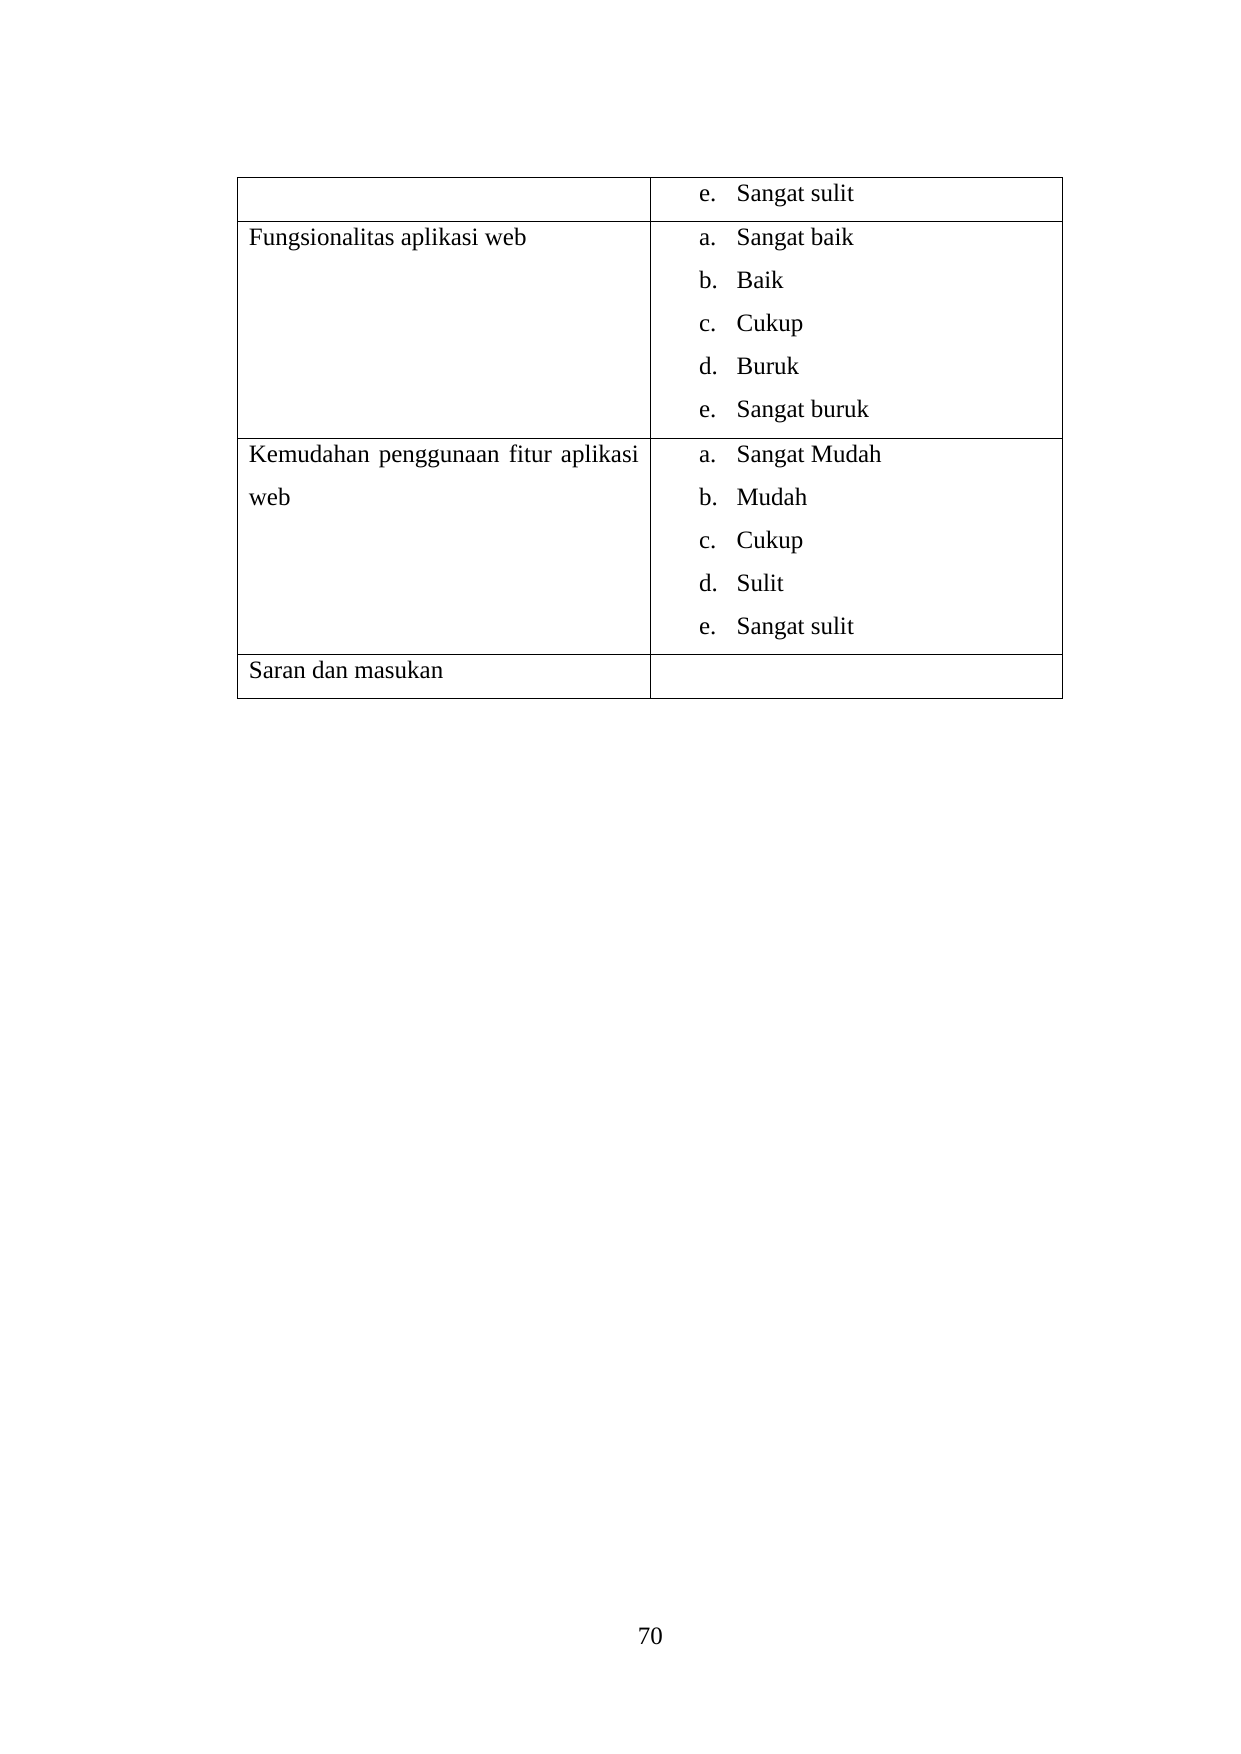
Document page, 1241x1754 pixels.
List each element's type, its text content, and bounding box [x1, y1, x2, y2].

table_cell [651, 655, 1062, 698]
table_cell Fungsionalitas aplikasi web [238, 222, 650, 438]
table_cell Saran dan masukan [238, 655, 650, 698]
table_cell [651, 178, 1062, 221]
table_cell Kemudahan penggunaan fitur aplikasi web [238, 439, 650, 654]
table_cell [238, 178, 650, 221]
table_cell Sangat baik Baik Cukup Buruk Sangat buruk [651, 222, 1062, 438]
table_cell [651, 439, 1062, 654]
